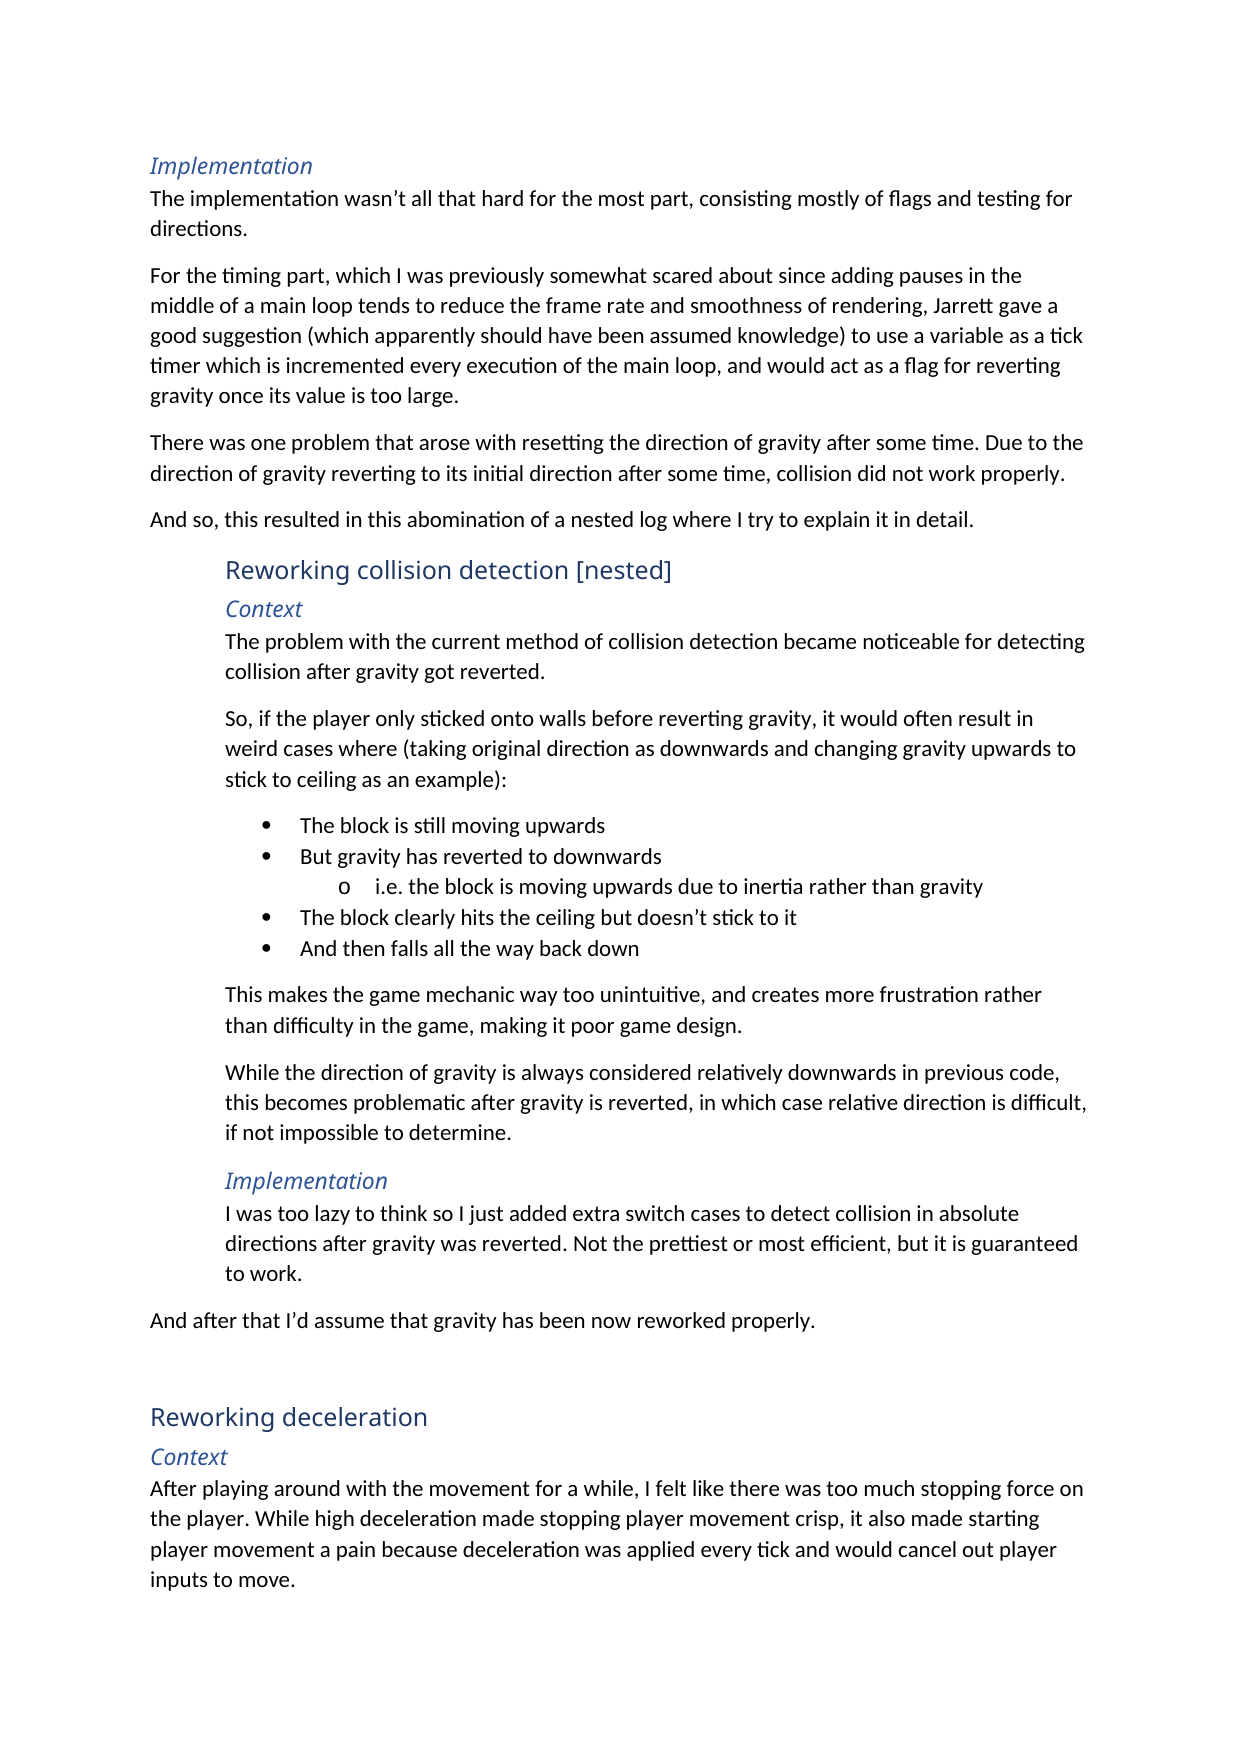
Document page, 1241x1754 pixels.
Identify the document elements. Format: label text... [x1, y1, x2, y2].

subtitle Context [150, 1441, 1090, 1472]
subtitle Reworking deceleration [150, 1400, 1090, 1434]
list The block clearly hits the ceiling but doesn’t stick to it [262, 903, 1090, 931]
text I was too lazy to think so I just added extra switch cases to detect collision in absolute directions after gravity was reverted. Not the prettiest or most efficient, but it is guaranteed to work. [225, 1199, 1090, 1287]
text The problem with the current method of collision detection became noticeable for detecting collision after gravity got reverted. [225, 627, 1090, 685]
text After playing around with the movement for a while, I felt like there was too much stopping force on the player. While high deceleration made stopping player movement crisp, it also made starting player movement a pain because deceleration was applied every tick and would cancel out player inputs to move. [150, 1474, 1090, 1593]
text So, if the player only sticked onto walls before reverting gravity, it would often result in weird cases where (taking original direction as downwards and changing gravity upwards to stick to ceiling as an example): [225, 704, 1090, 793]
subtitle Implementation [225, 1165, 1090, 1196]
text And after that I’d assume that gravity has been now reworked properly. [150, 1306, 1090, 1334]
list The block is still moving upwards [262, 812, 1090, 839]
text This makes the game mechanic way too unintuitive, and creates more frustration rather than difficulty in the game, making it poor game design. [225, 981, 1090, 1039]
text And so, this resulted in this abomination of a nested log where I try to explain it in detail. [150, 506, 1090, 534]
text There was one problem that arose with resetting the direction of gravity after some time. Due to the direction of gravity reverting to its initial direction after some time, collision did not work properly. [150, 428, 1090, 487]
text While the direction of gravity is always considered relatively downwards in previous code, this becomes problematic after gravity is reverted, in which case relative direction is difficult, if not impossible to determine. [225, 1058, 1090, 1146]
subtitle Context [225, 593, 1090, 625]
text For the timing part, which I was previously somewhat scared about since adding pauses in the middle of a main loop tends to reduce the frame rate and smoothness of rendering, Jarrett gave a good suggestion (which apparently should have been assumed knowledge) to use a variable as a tick timer which is incremented every execution of the main loop, and would act as a flag for reverting gravity once its value is too large. [150, 261, 1090, 410]
subtitle Reworking collision detection [nested] [225, 552, 1090, 587]
subtitle Implementation [150, 150, 1090, 181]
list i.e. the block is moving upwards due to inertia rather than gravity [337, 872, 1090, 901]
text The implementation wasn’t all that hard for the most part, consisting mostly of flags and testing for directions. [150, 184, 1090, 242]
list But gravity has reverted to downwards [262, 842, 1090, 870]
list And then falls all the way back down [262, 934, 1090, 962]
